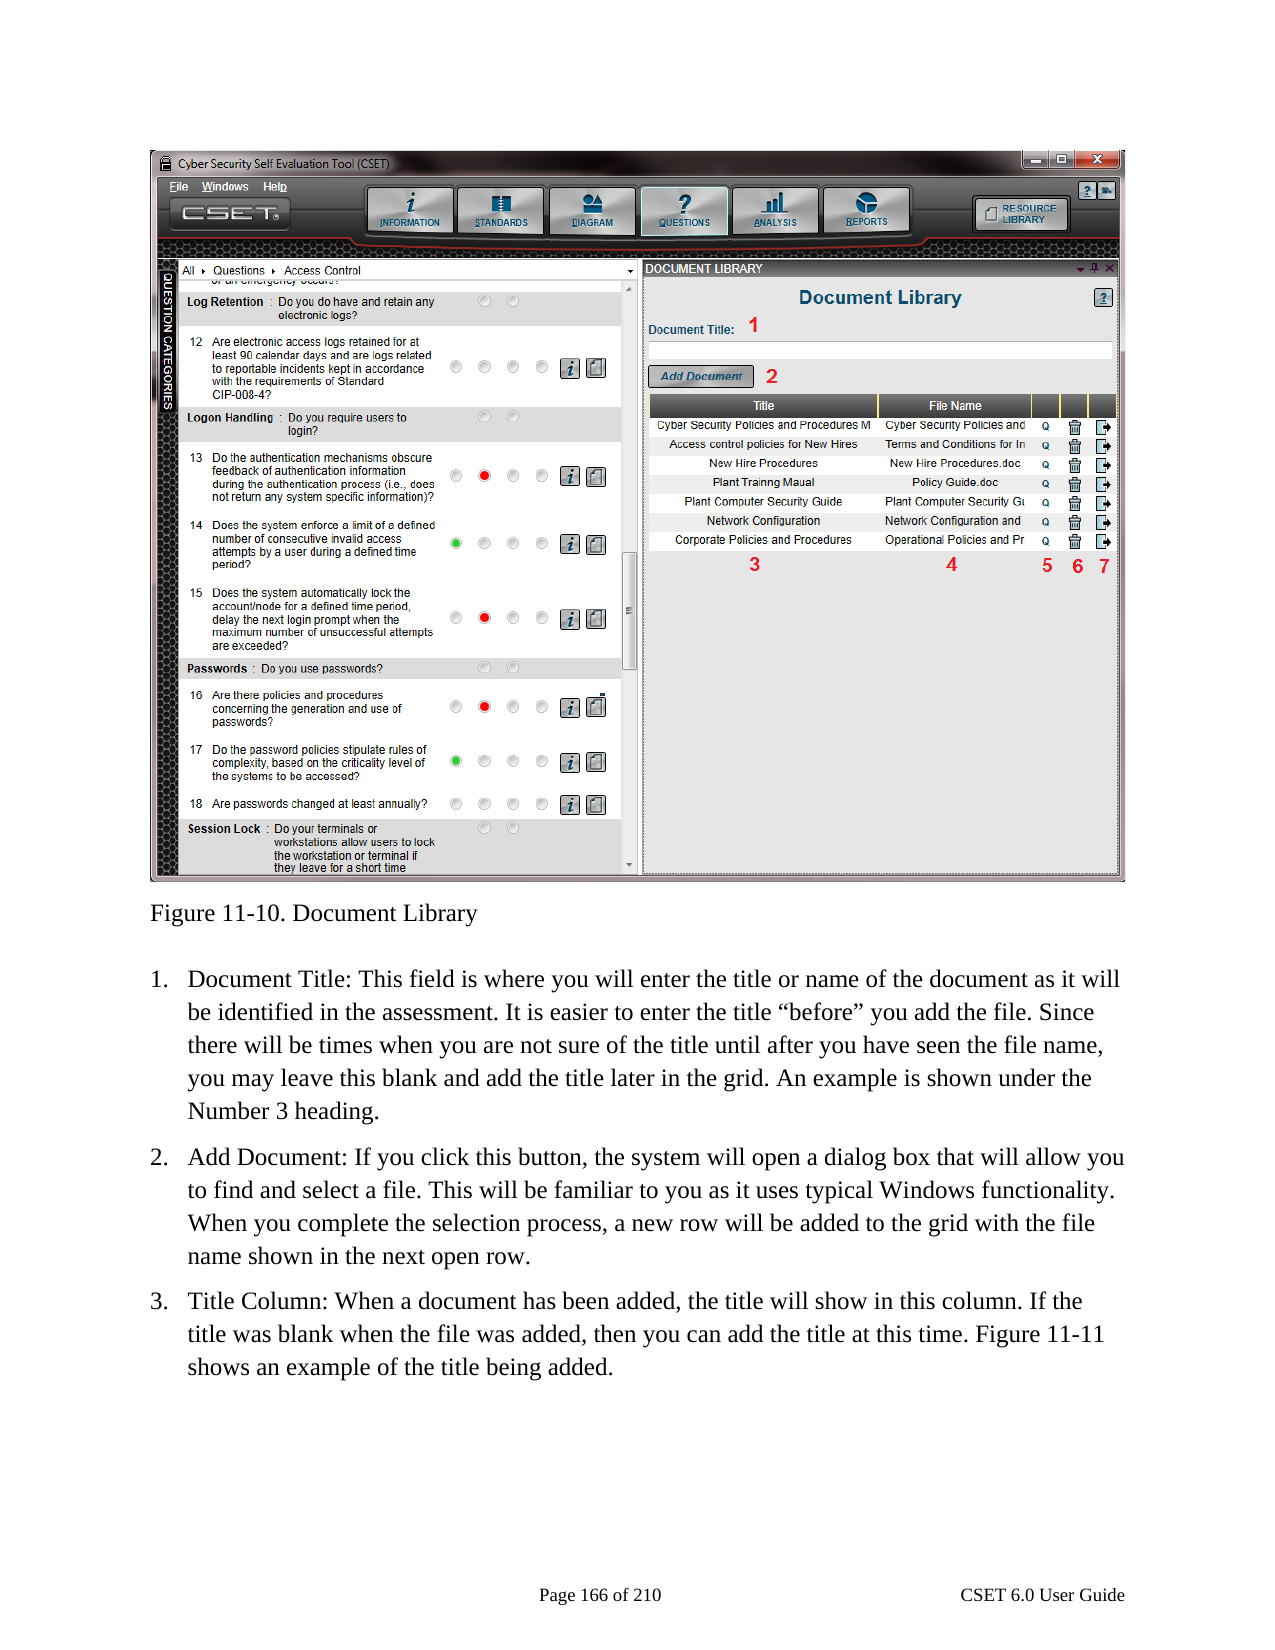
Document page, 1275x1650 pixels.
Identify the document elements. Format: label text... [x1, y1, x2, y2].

picture [150, 150, 1125, 882]
list Add Document: If you click this button, the system will open a dialog box that will allow you to find and select a file. This will be familiar to you as it uses typical Windows functionality. When you complete the selection process, a new row will be added to the grid with the file name shown in the next open row. [150, 1142, 1125, 1270]
list Document Title: This field is where you will enter the title or name of the document as it will be identified in the assessment. It is easier to enter the title “before” you add the file. Since there will be times when you are not sure of the title until after you have seen the file name, you may leave this blank and add the title later in the grid. An example is shown under the Number 3 heading. [150, 964, 1125, 1125]
text Figure 11-10. Document Library [150, 898, 1125, 927]
list Title Column: When a document has been added, the title will show in this column. If the title was blank when the file was added, then you can add the title at this time. Figure 11-11 shows an example of the title being added. [150, 1286, 1125, 1381]
